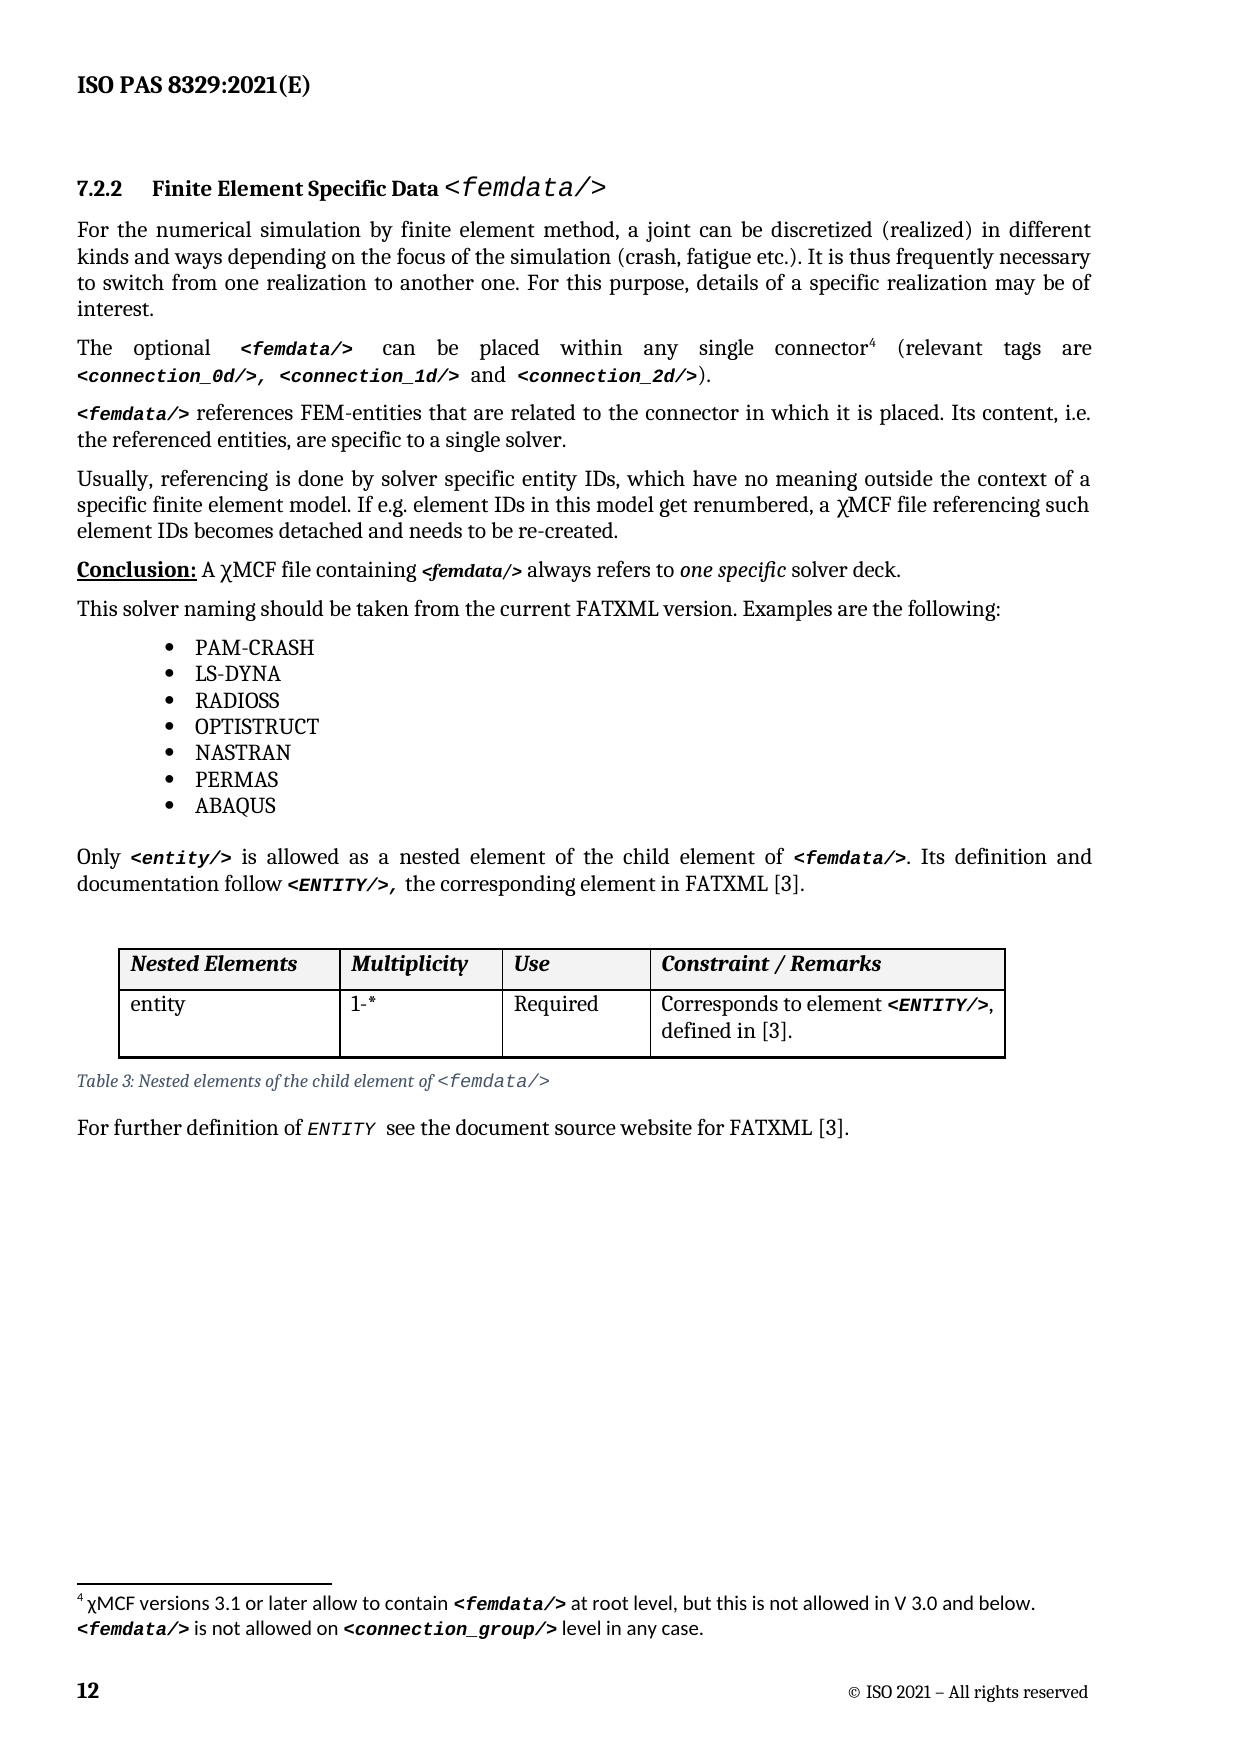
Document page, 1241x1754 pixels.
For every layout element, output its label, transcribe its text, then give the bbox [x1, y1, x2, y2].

list PAM-CRASH [165, 635, 1092, 661]
list ABAQUS [165, 793, 1092, 819]
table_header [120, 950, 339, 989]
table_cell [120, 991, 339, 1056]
list RADIOSS [165, 687, 1092, 714]
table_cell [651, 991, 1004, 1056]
list LS-DYNA [165, 661, 1092, 687]
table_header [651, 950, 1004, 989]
subtitle Finite Element Specific Data <femdata/> [77, 174, 1092, 204]
text The optional <femdata/> can be placed within any single connector (relevant tags are <connection_0d/>, <connection_1d/> and <connection_2d/>). [77, 335, 1092, 388]
text For the numerical simulation by finite element method, a joint can be discretized (realized) in different kinds and ways depending on the focus of the simulation (crash, fatigue etc.). It is thus frequently necessary to switch from one realization to another one. For this purpose, details of a specific realization may be of interest. [77, 217, 1092, 322]
list PERMAS [165, 766, 1092, 793]
list NASTRAN [165, 740, 1092, 766]
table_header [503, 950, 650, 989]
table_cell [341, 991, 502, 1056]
list OPTISTRUCT [165, 714, 1092, 740]
text Usually, referencing is done by solver specific entity IDs, which have no meaning outside the context of a specific finite element model. If e.g. element IDs in this model get renumbered, a χMCF file referencing such element IDs becomes detached and needs to be re-created. [77, 465, 1092, 544]
text For further definition of ENTITY see the document source website for FATXML . [77, 1114, 1092, 1141]
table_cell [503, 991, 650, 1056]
text Conclusion: A χMCF file containing <femdata/> always refers to one specific solver deck. [77, 557, 1092, 583]
text <femdata/> references FEM-entities that are related to the connector in which it is placed. Its content, i.e. the referenced entities, are specific to a single solver. [77, 400, 1092, 453]
text Table 3: Nested elements of the child element of <femdata/> [77, 1071, 1092, 1093]
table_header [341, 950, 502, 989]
text This solver naming should be taken from the current FATXML version. Examples are the following: [77, 596, 1092, 622]
text Only <entity/> is allowed as a nested element of the child element of <femdata/>. Its definition and documentation follow <ENTITY/>, the corresponding element in FATXML . [77, 844, 1092, 897]
